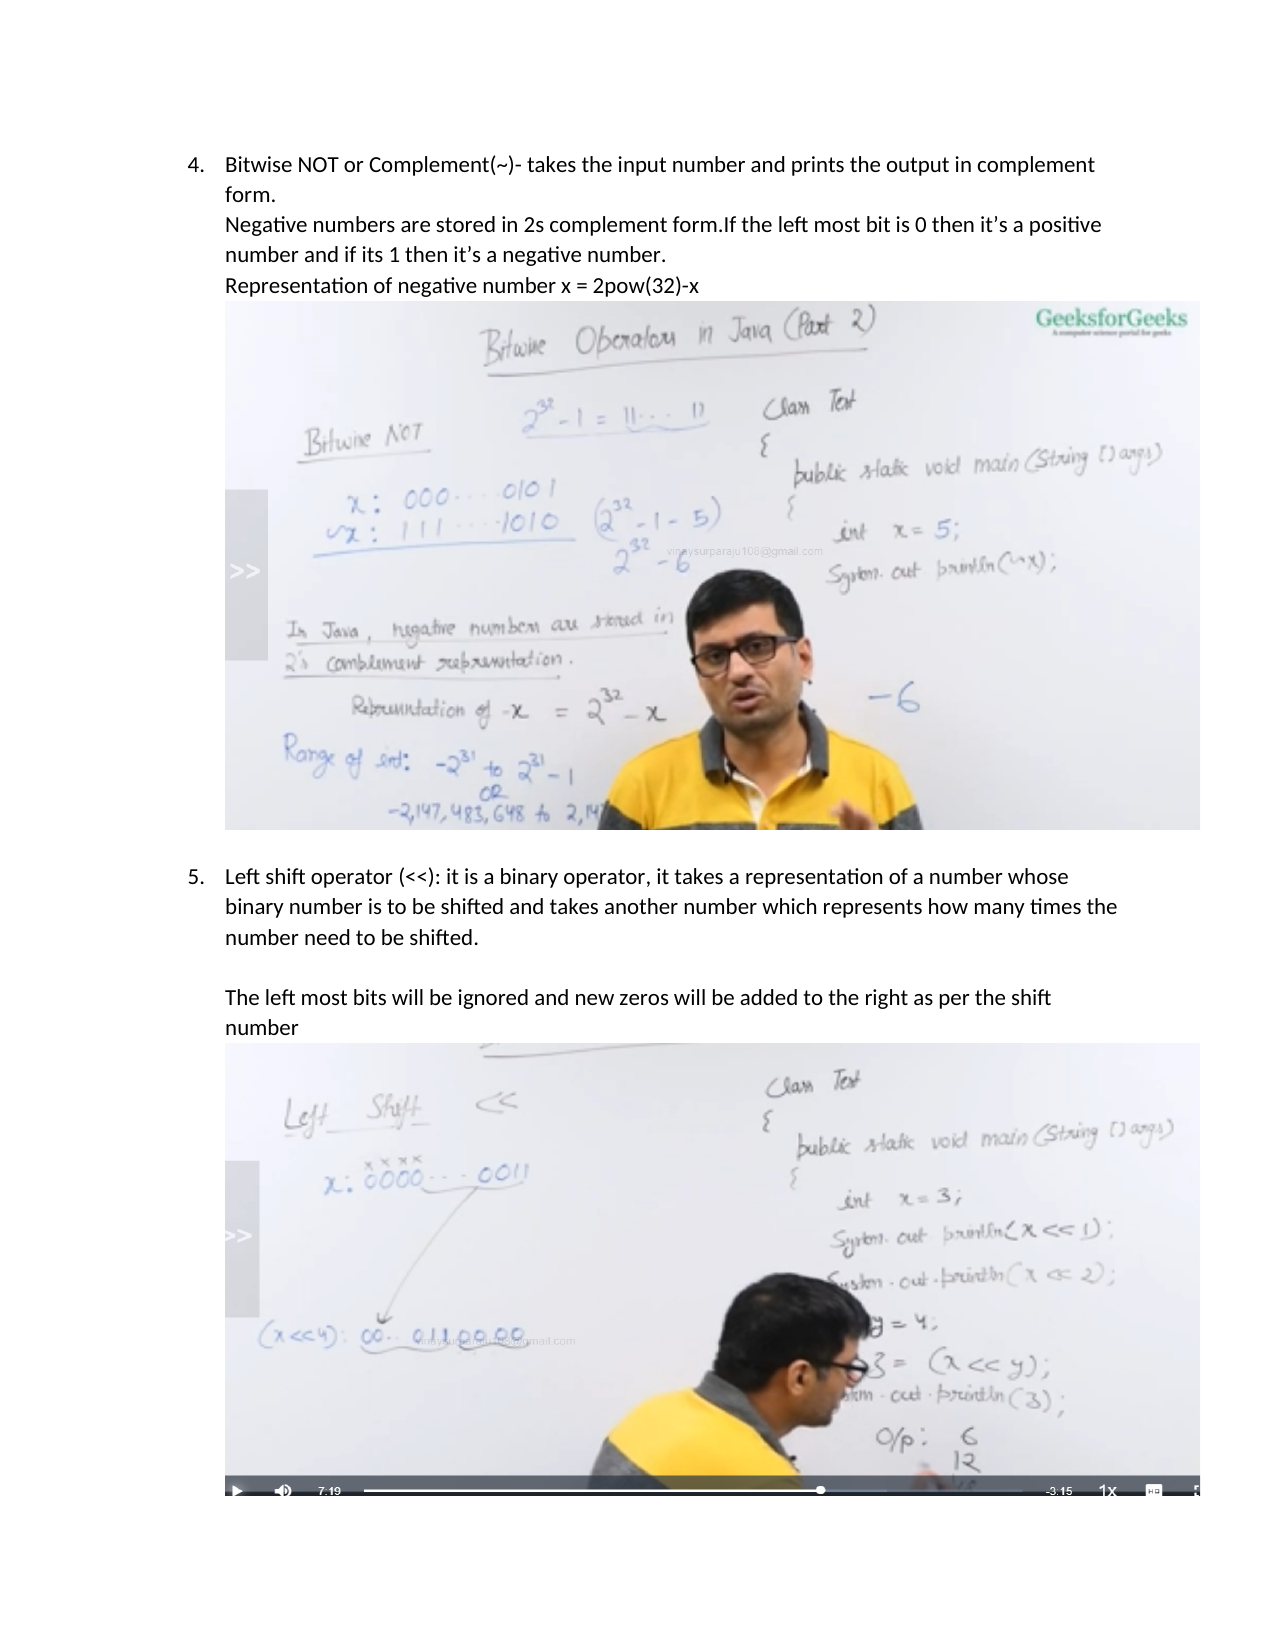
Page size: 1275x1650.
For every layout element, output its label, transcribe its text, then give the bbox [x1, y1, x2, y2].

list Negative numbers are stored in 2s complement form.If the left most bit is 0 then it’s a positive number and if its 1 then it’s a negative number. [225, 210, 1125, 269]
list Representation of negative number x = 2pow(32)-x [225, 271, 1125, 299]
picture [225, 1043, 1200, 1496]
list The left most bits will be ignored and new zeros will be added to the right as per the shift number [225, 983, 1125, 1041]
list Bitwise NOT or Complement(~)- takes the input number and prints the output in complement form. [187, 150, 1125, 208]
list Left shift operator (<<): it is a binary operator, it takes a representation of a number whose binary number is to be shifted and takes another number which represents how many times the number need to be shifted. [187, 862, 1125, 951]
picture [225, 301, 1200, 830]
